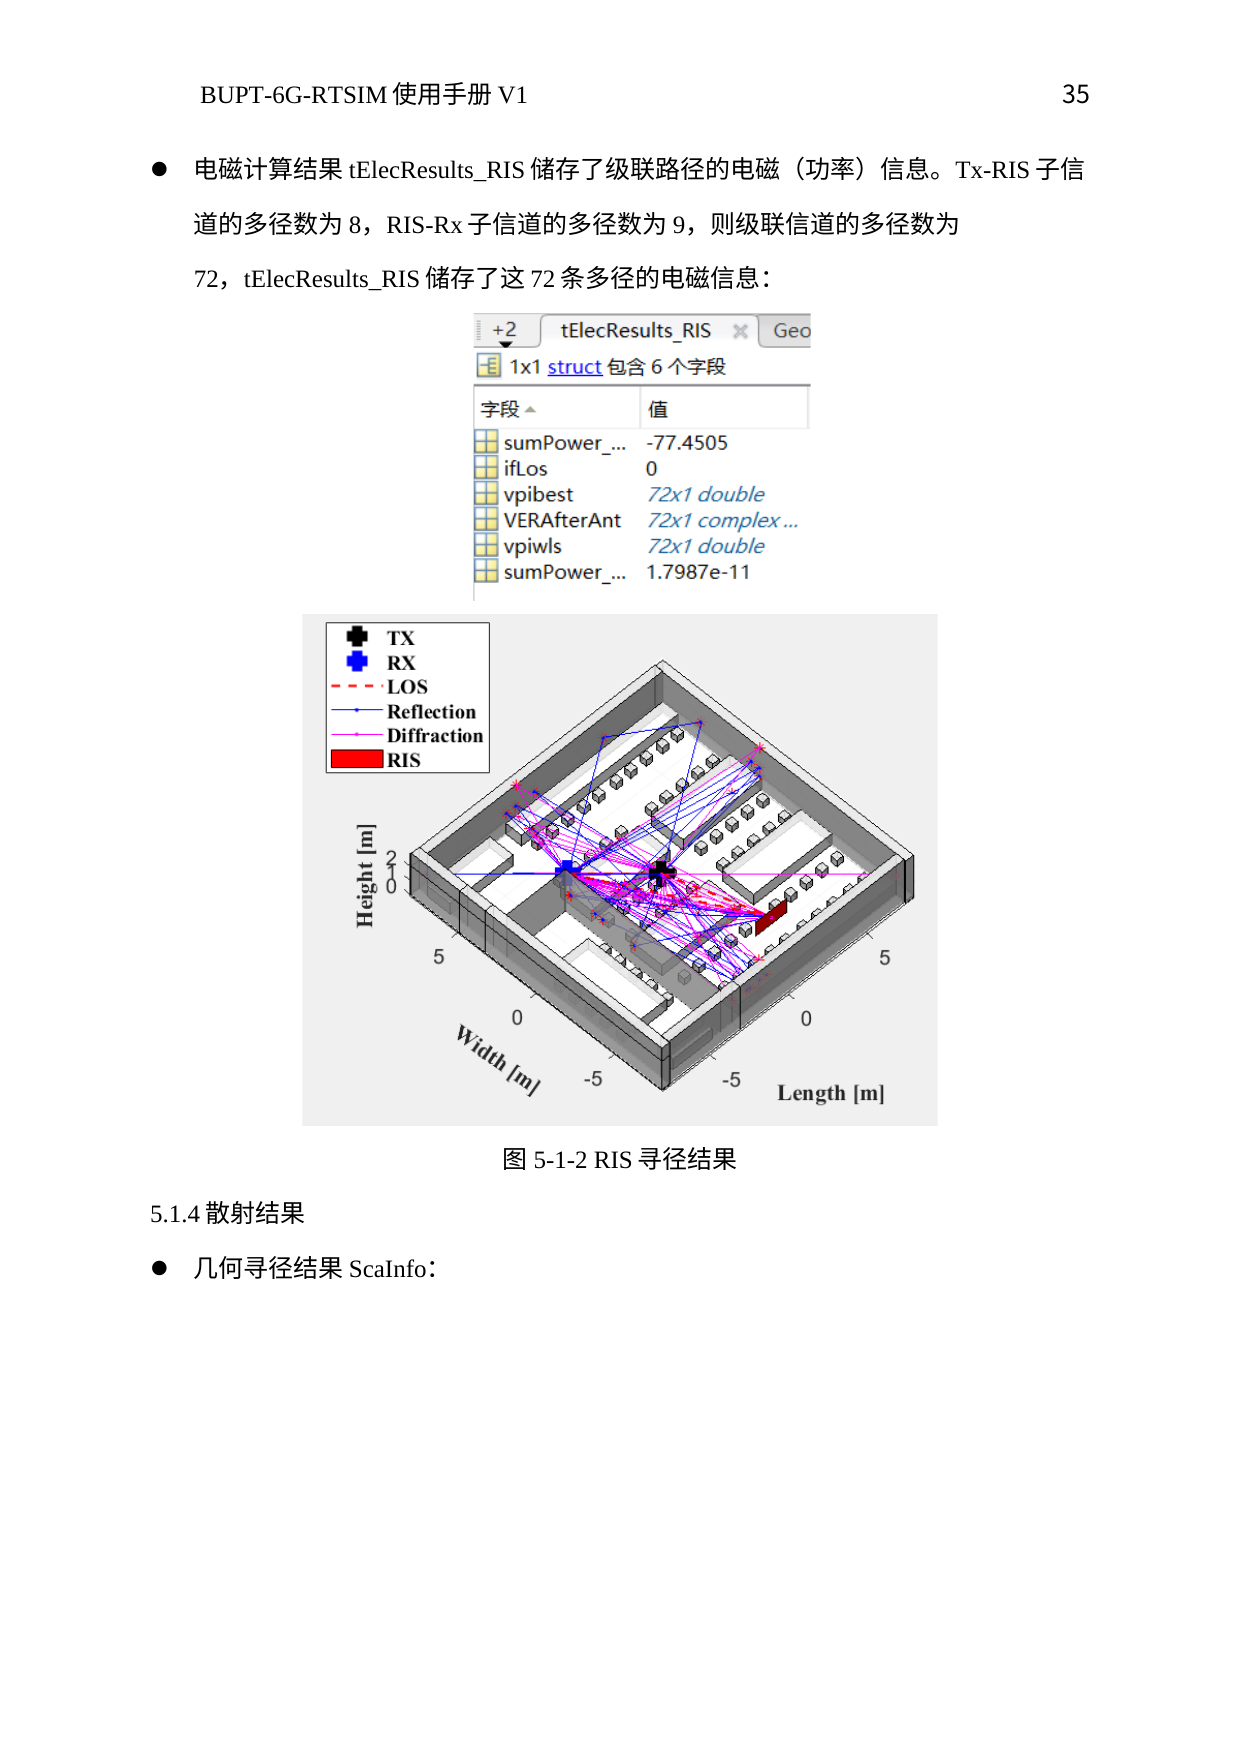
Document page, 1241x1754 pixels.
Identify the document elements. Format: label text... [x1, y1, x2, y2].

list 电磁计算结果tElecResults_RIS储存了级联路径的电磁（功率）信息。Tx-RIS子信道的多径数为8，RIS-Rx子信道的多径数为9，则级联信道的多径数为72，tElecResults_RIS储存了这72条多径的电磁信息： [150, 150, 1090, 295]
picture [473, 313, 811, 601]
subtitle 5.1.4散射结果 [150, 1194, 1090, 1230]
text 图 5-1-2 RIS寻径结果 [150, 1139, 1090, 1176]
list 几何寻径结果ScaInfo： [150, 1248, 1090, 1284]
picture [302, 614, 938, 1126]
